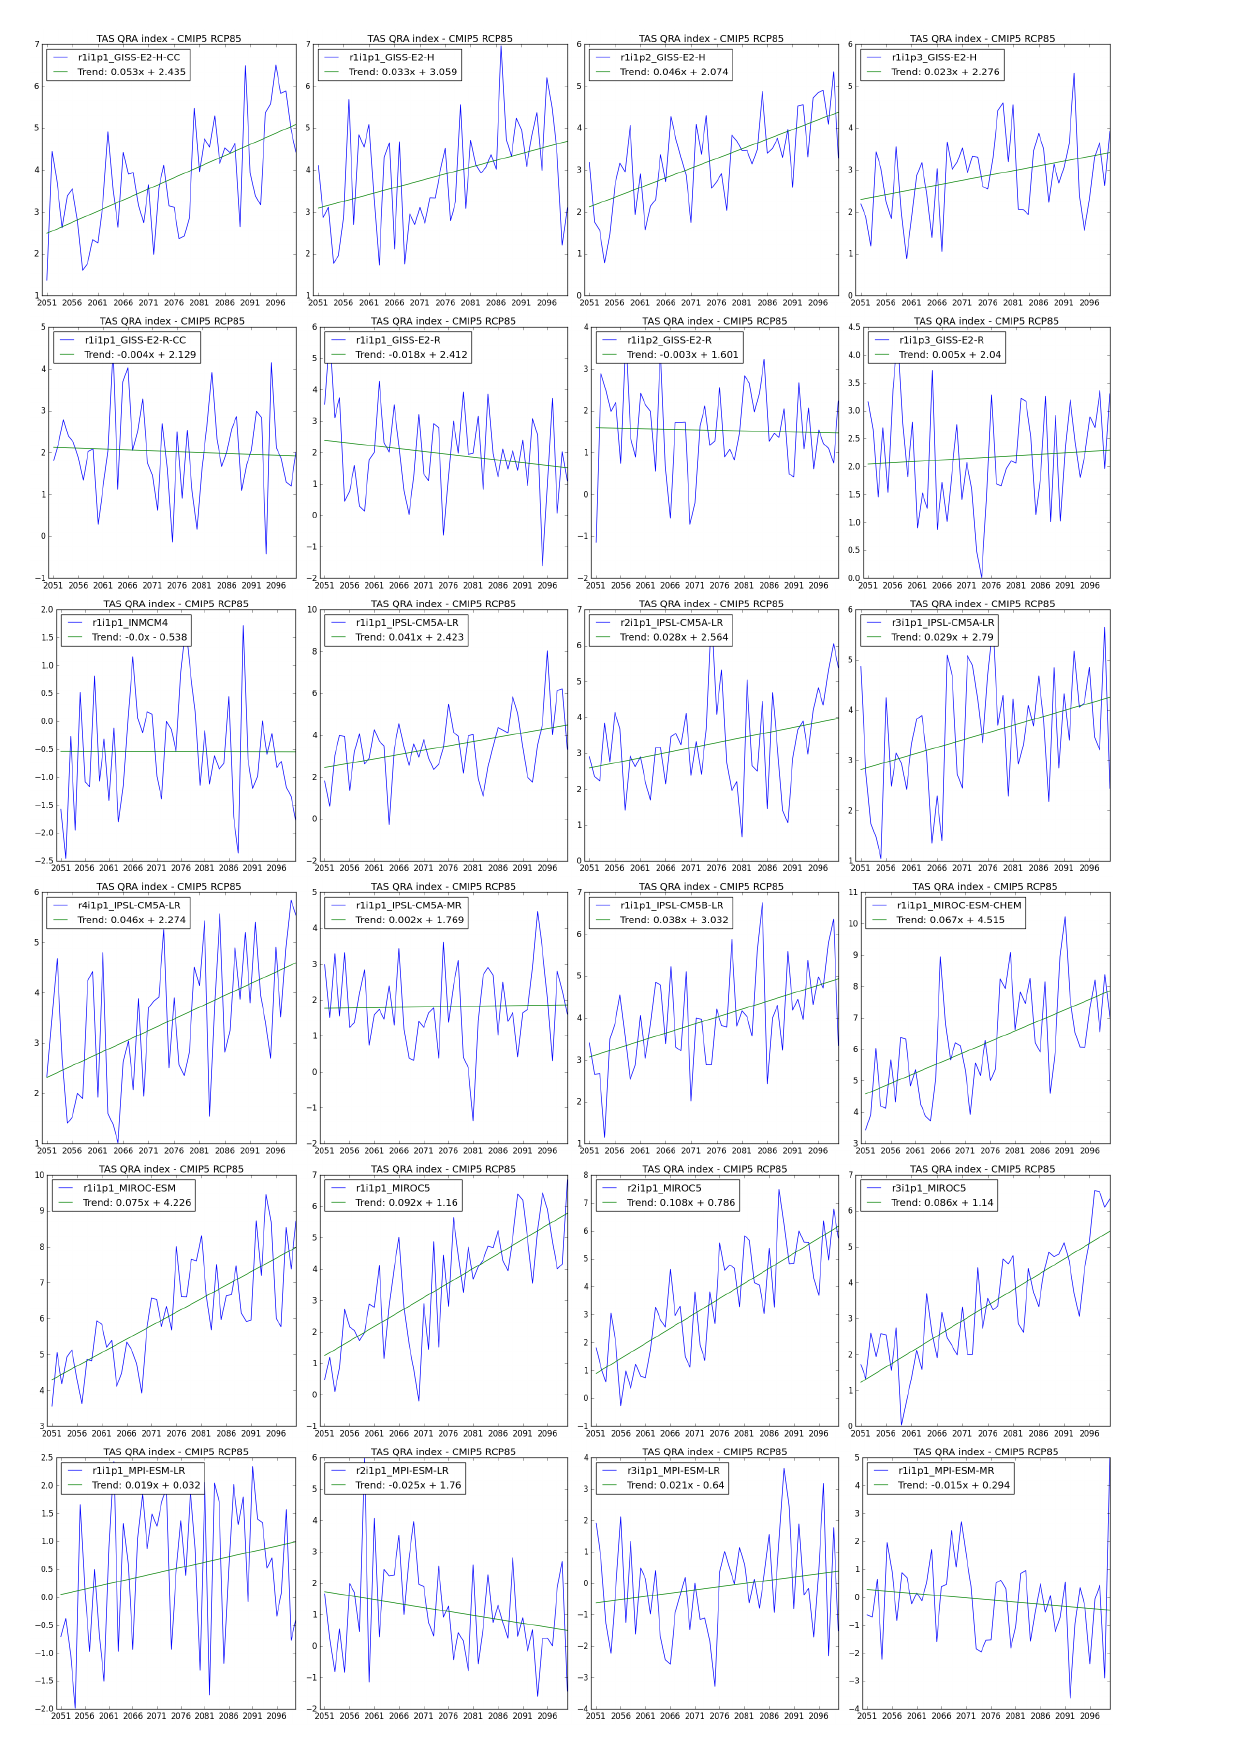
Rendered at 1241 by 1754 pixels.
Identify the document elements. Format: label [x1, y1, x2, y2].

picture [29, 29, 1114, 1725]
